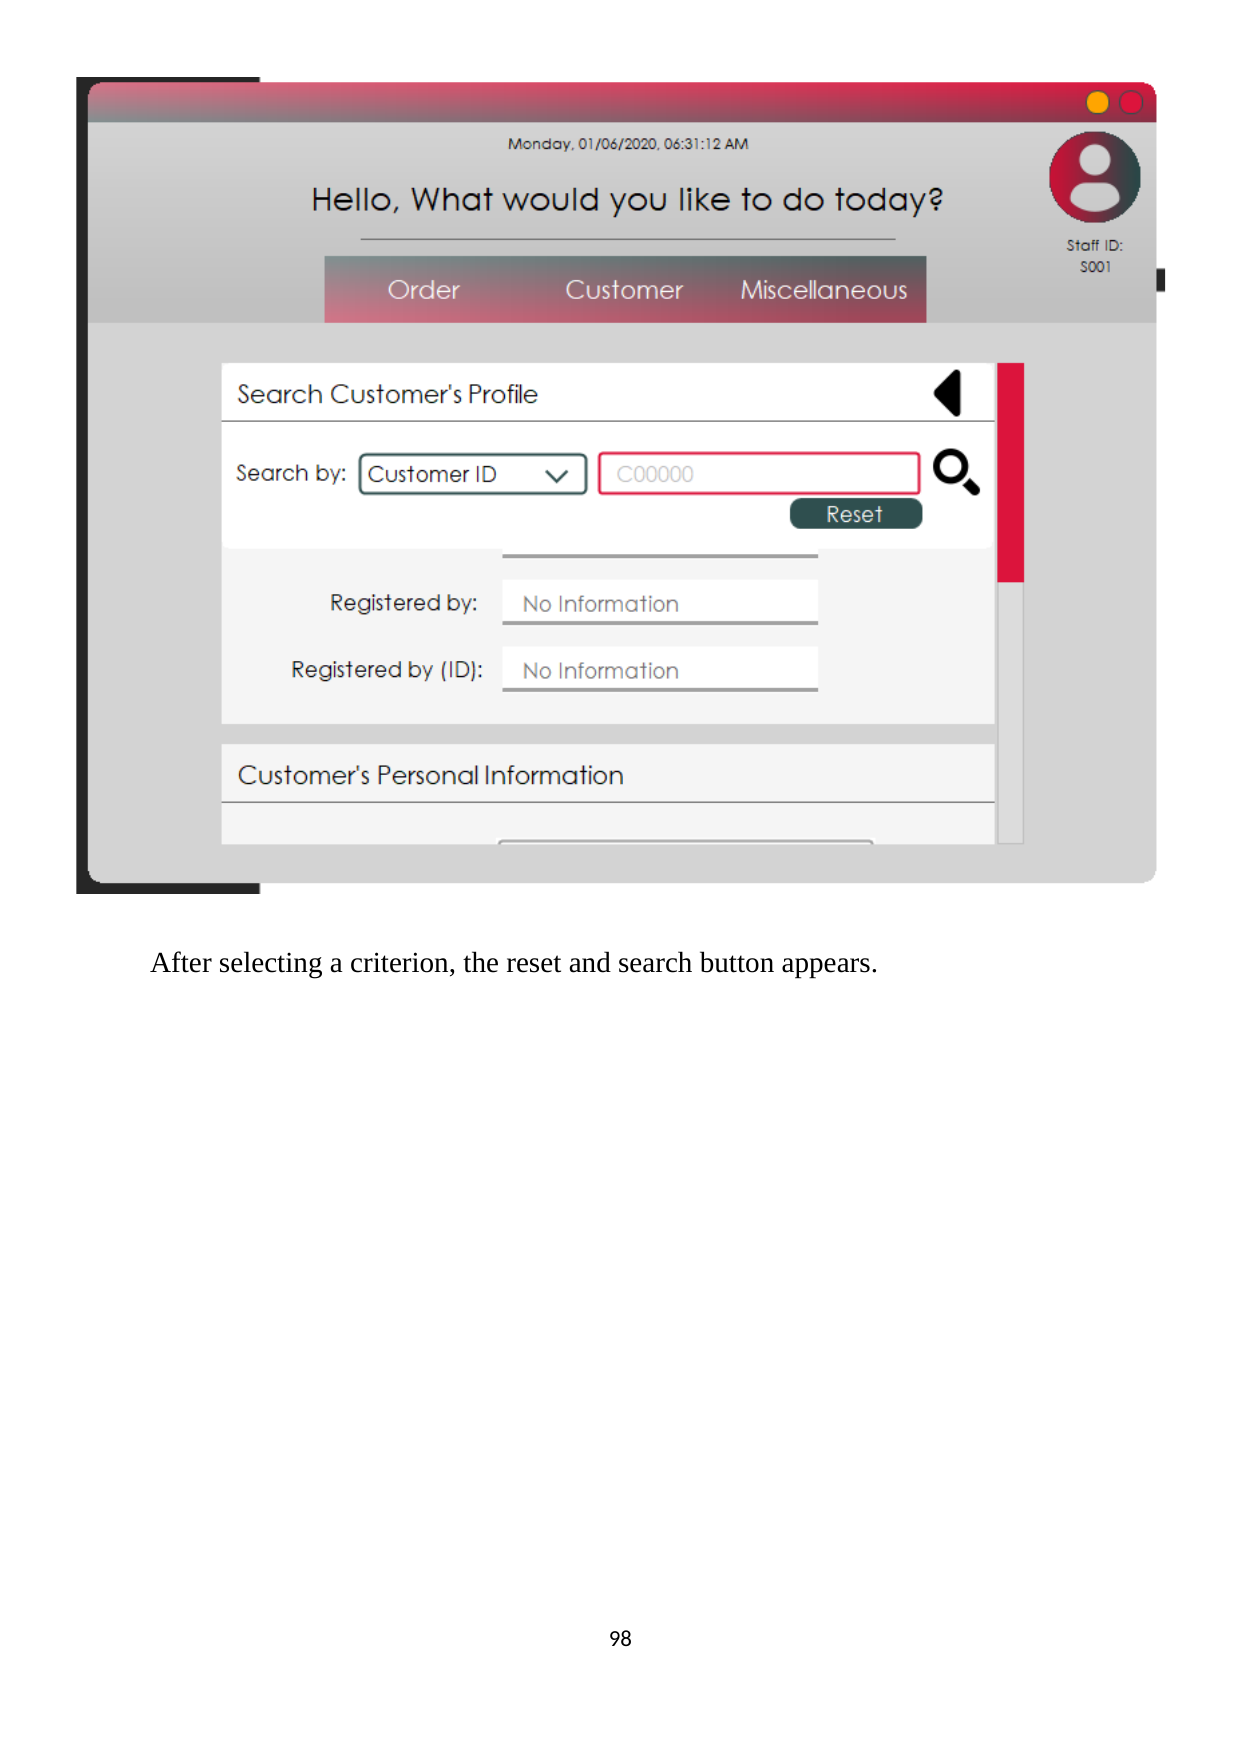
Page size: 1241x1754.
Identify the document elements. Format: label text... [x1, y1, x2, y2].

text After selecting a criterion, the reset and search button appears. [75, 945, 1165, 979]
picture [76, 77, 1166, 894]
